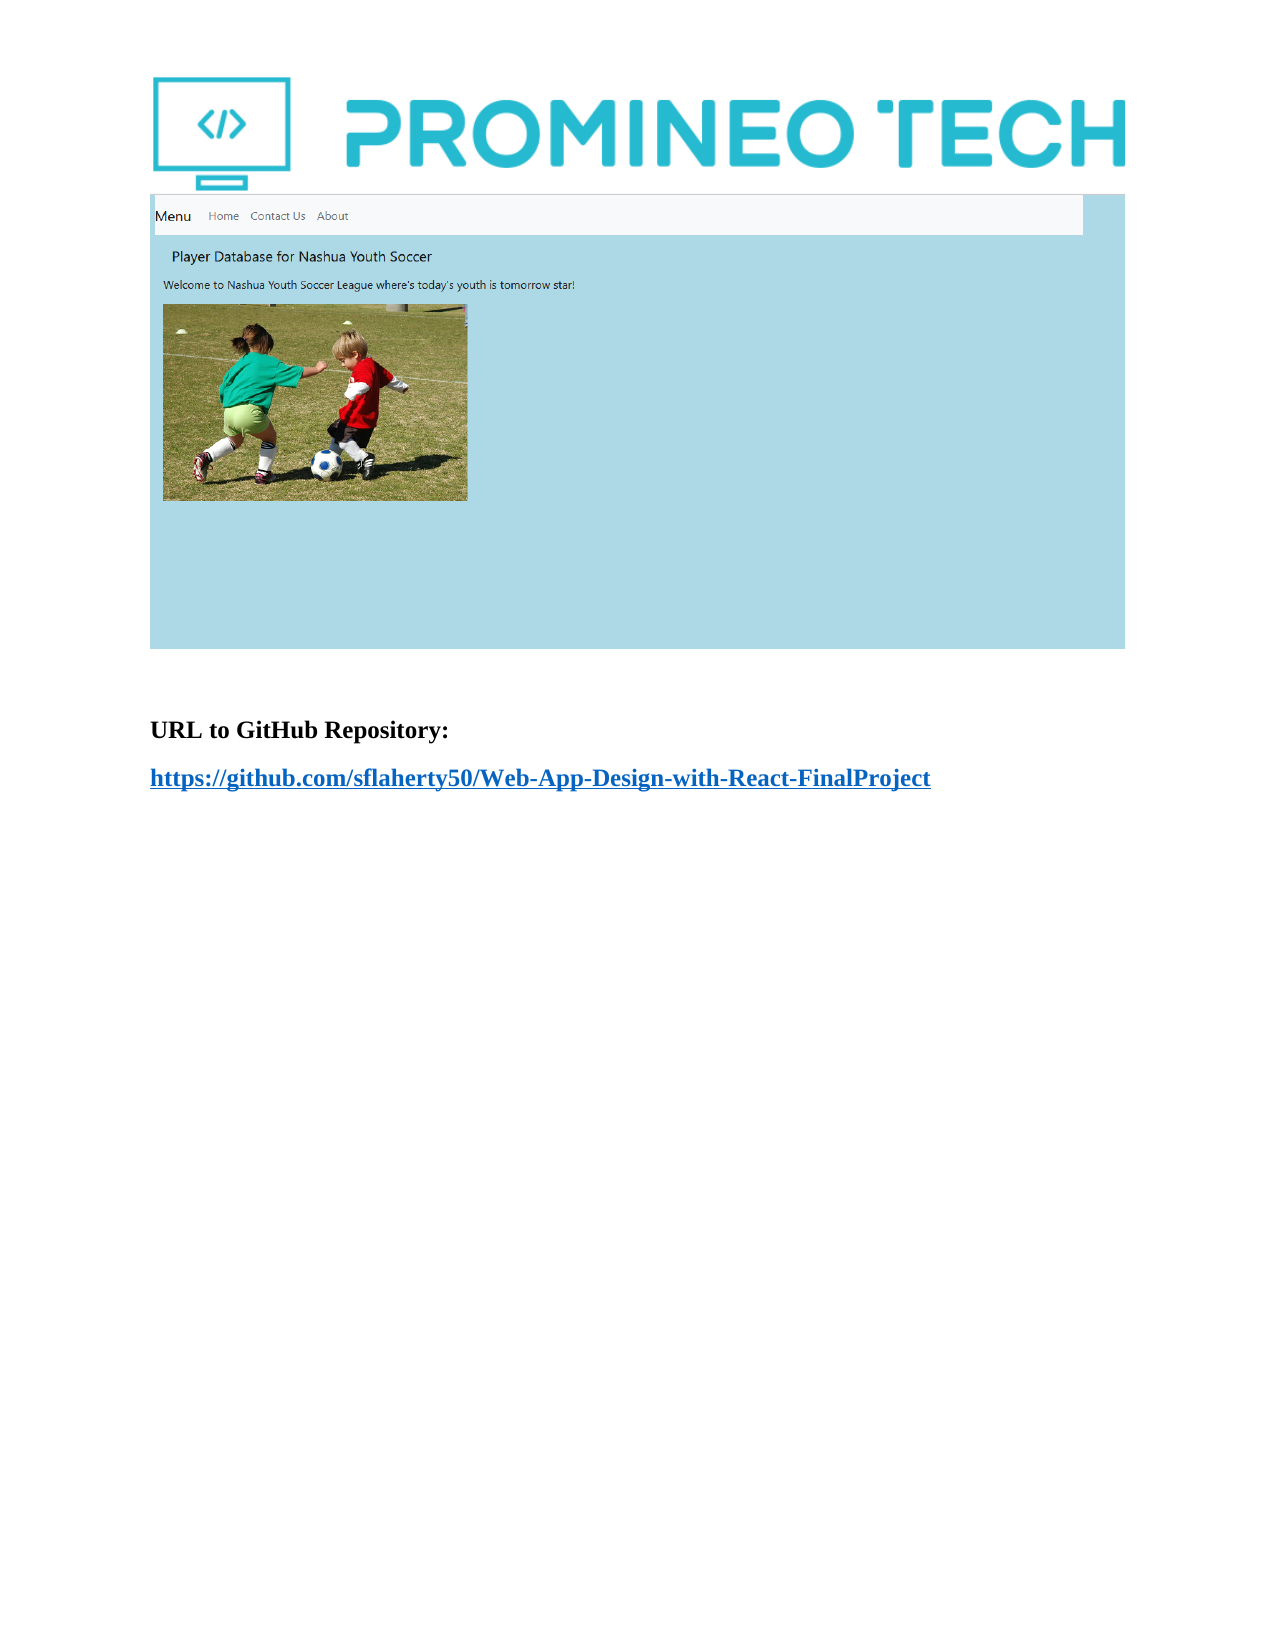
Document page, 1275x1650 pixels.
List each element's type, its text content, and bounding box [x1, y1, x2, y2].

picture [150, 75, 1125, 649]
text https://github.com/sflaherty50/Web-App-Design-with-React-FinalProject [150, 763, 1125, 792]
text URL to GitHub Repository: [150, 715, 1125, 744]
